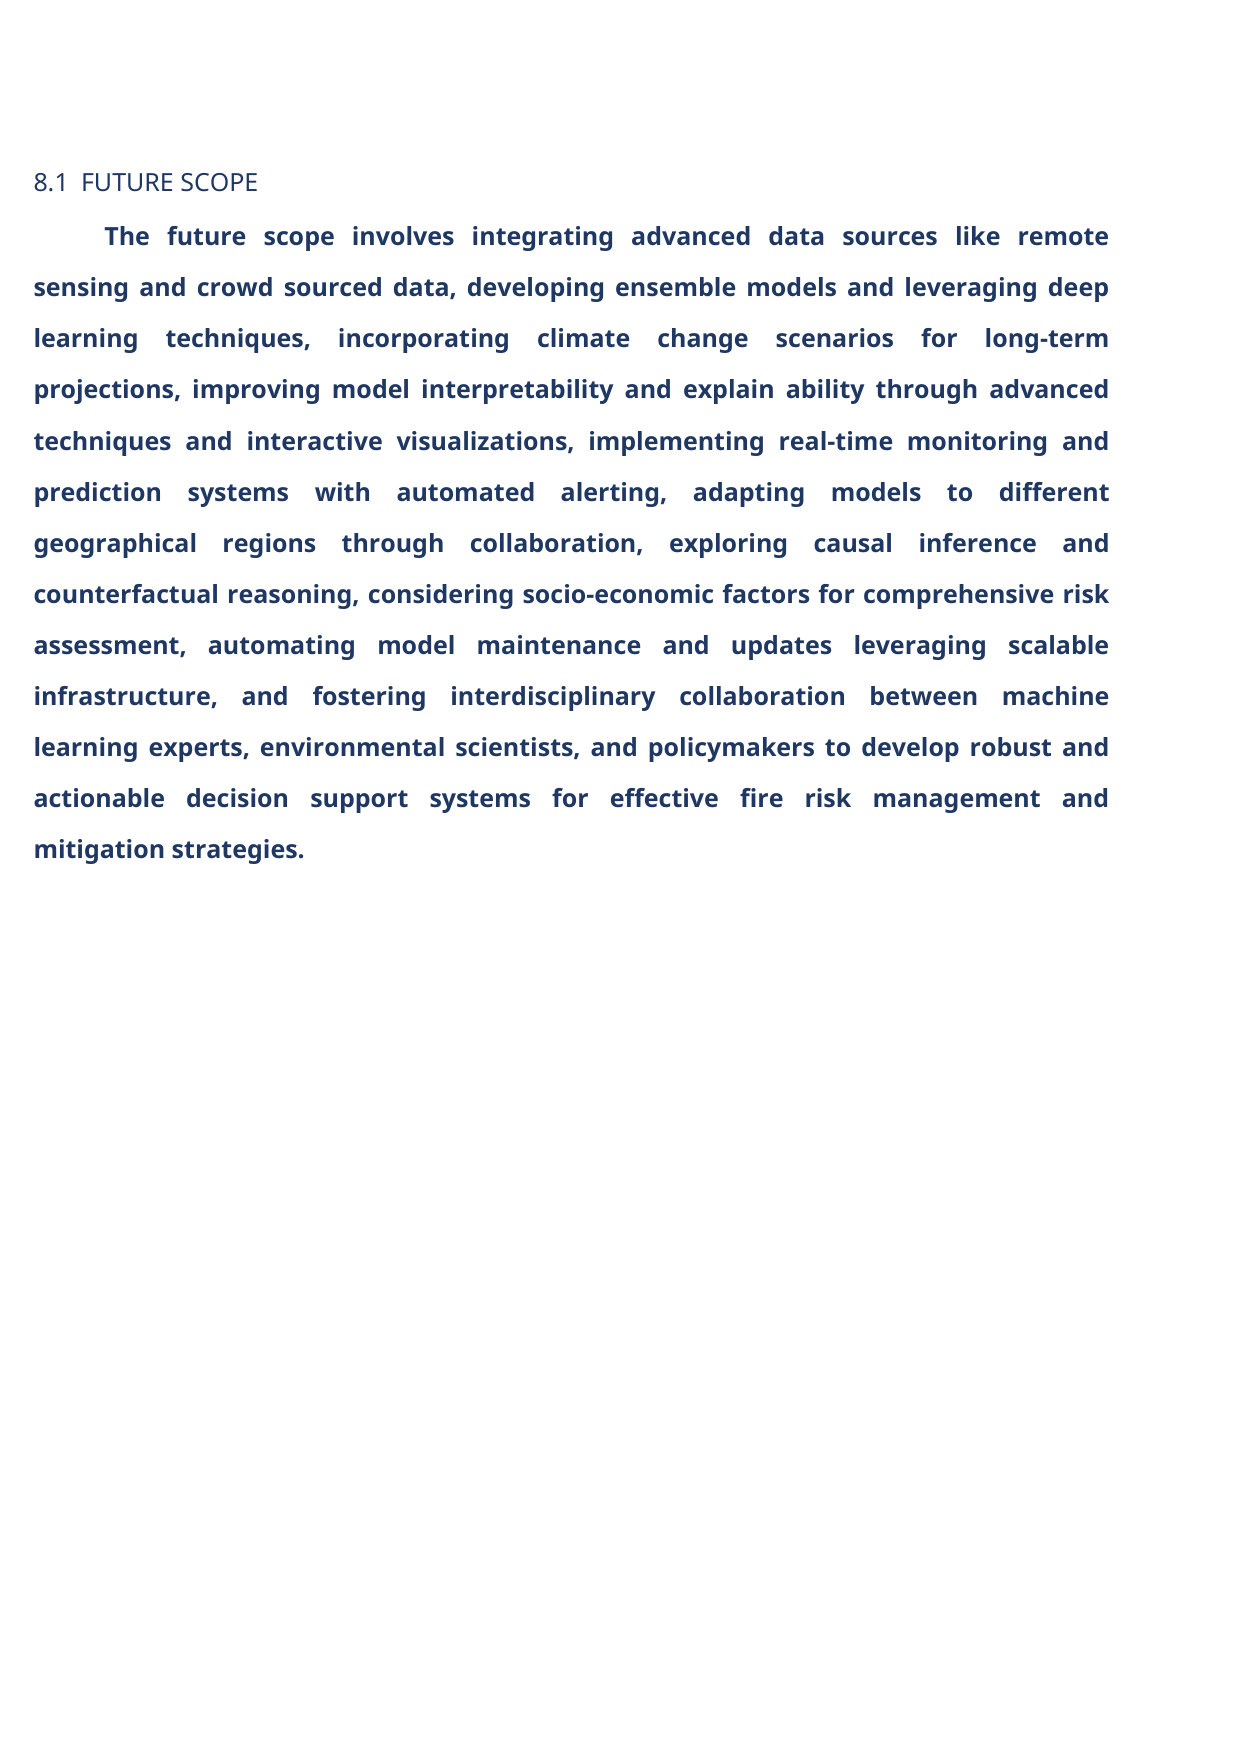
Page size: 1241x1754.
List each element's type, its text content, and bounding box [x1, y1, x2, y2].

subtitle 8.1 FUTURE SCOPE [33, 164, 1228, 199]
subtitle The future scope involves integrating advanced data sources like remote sensing and crowd sourced data, developing ensemble models and leveraging deep learning techniques, incorporating climate change scenarios for long-term projections, improving model interpretability and explain ability through advanced techniques and interactive visualizations, implementing real-time monitoring and prediction systems with automated alerting, adapting models to different geographical regions through collaboration, exploring causal inference and counterfactual reasoning, considering socio-economic factors for comprehensive risk assessment, automating model maintenance and updates leveraging scalable infrastructure, and fostering interdisciplinary collaboration between machine learning experts, environmental scientists, and policymakers to develop robust and actionable decision support systems for effective fire risk management and mitigation strategies. [33, 219, 1111, 866]
